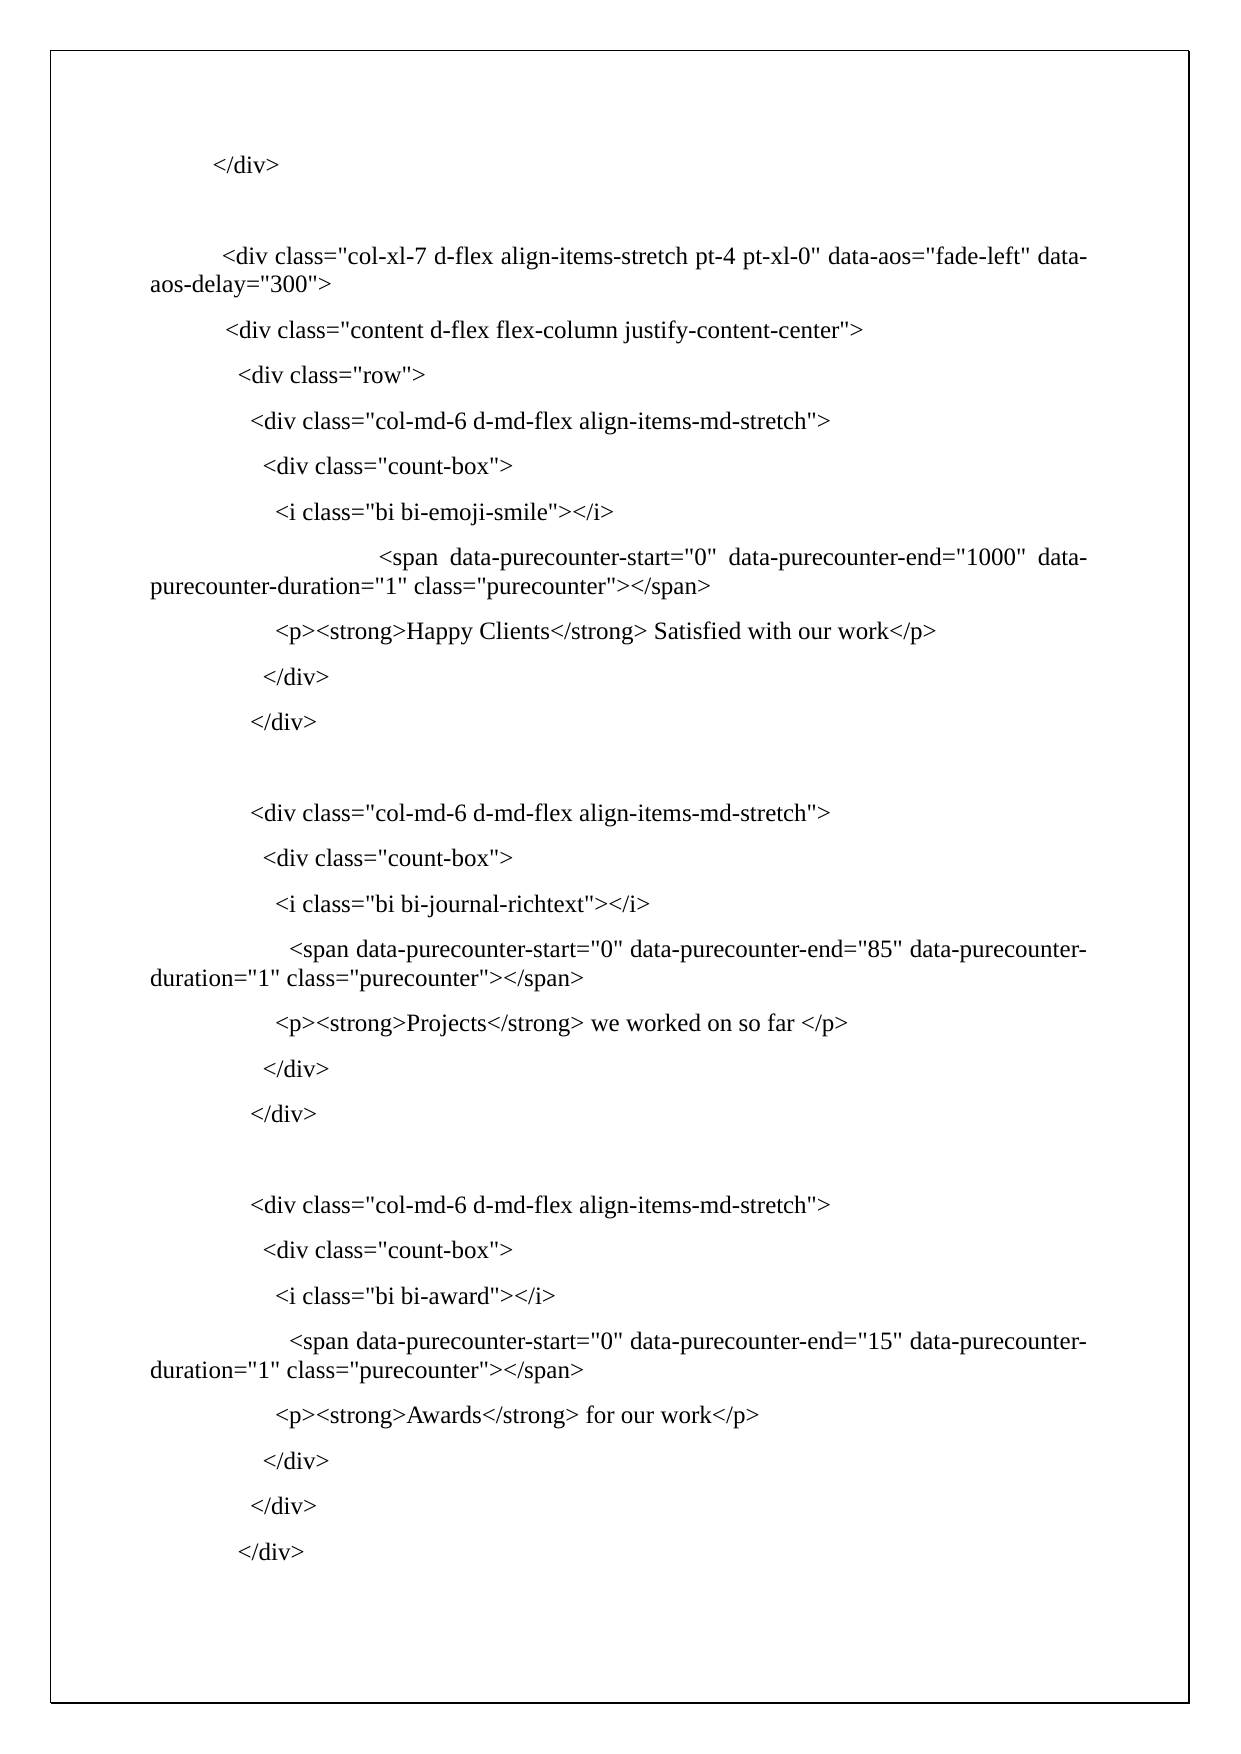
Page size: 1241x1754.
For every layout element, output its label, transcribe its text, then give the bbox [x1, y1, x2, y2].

text <div class="col-xl-7 d-flex align-items-stretch pt-4 pt-xl-0" data-aos="fade-left" data-aos-delay="300"> [150, 241, 1089, 298]
text <i class="bi bi-award"></i> [150, 1281, 1089, 1309]
text </div> [150, 1537, 1089, 1565]
text <i class="bi bi-emoji-smile"></i> [150, 497, 1089, 525]
text <div class="col-md-6 d-md-flex align-items-md-stretch"> [150, 1190, 1089, 1219]
text <i class="bi bi-journal-richtext"></i> [150, 889, 1089, 917]
text </div> [150, 1491, 1089, 1520]
text <div class="col-md-6 d-md-flex align-items-md-stretch"> [150, 406, 1089, 434]
text </div> [150, 662, 1089, 690]
text <span data-purecounter-start="0" data-purecounter-end="1000" data-purecounter-duration="1" class="purecounter"></span> [150, 542, 1089, 599]
text <div class="col-md-6 d-md-flex align-items-md-stretch"> [150, 798, 1089, 827]
text <div class="row"> [150, 360, 1089, 389]
text <p><strong>Happy Clients</strong> Satisfied with our work</p> [150, 616, 1089, 645]
text <div class="count-box"> [150, 843, 1089, 872]
text <div class="count-box"> [150, 451, 1089, 480]
text <div class="count-box"> [150, 1235, 1089, 1264]
text <div class="content d-flex flex-column justify-content-center"> [150, 315, 1089, 344]
text <span data-purecounter-start="0" data-purecounter-end="15" data-purecounter-duration="1" class="purecounter"></span> [150, 1326, 1089, 1384]
text </div> [150, 150, 1089, 179]
text <p><strong>Projects</strong> we worked on so far </p> [150, 1008, 1089, 1037]
text </div> [150, 707, 1089, 736]
text </div> [150, 1446, 1089, 1474]
text </div> [150, 1054, 1089, 1082]
text </div> [150, 1099, 1089, 1128]
text <span data-purecounter-start="0" data-purecounter-end="85" data-purecounter-duration="1" class="purecounter"></span> [150, 934, 1089, 992]
text <p><strong>Awards</strong> for our work</p> [150, 1400, 1089, 1429]
